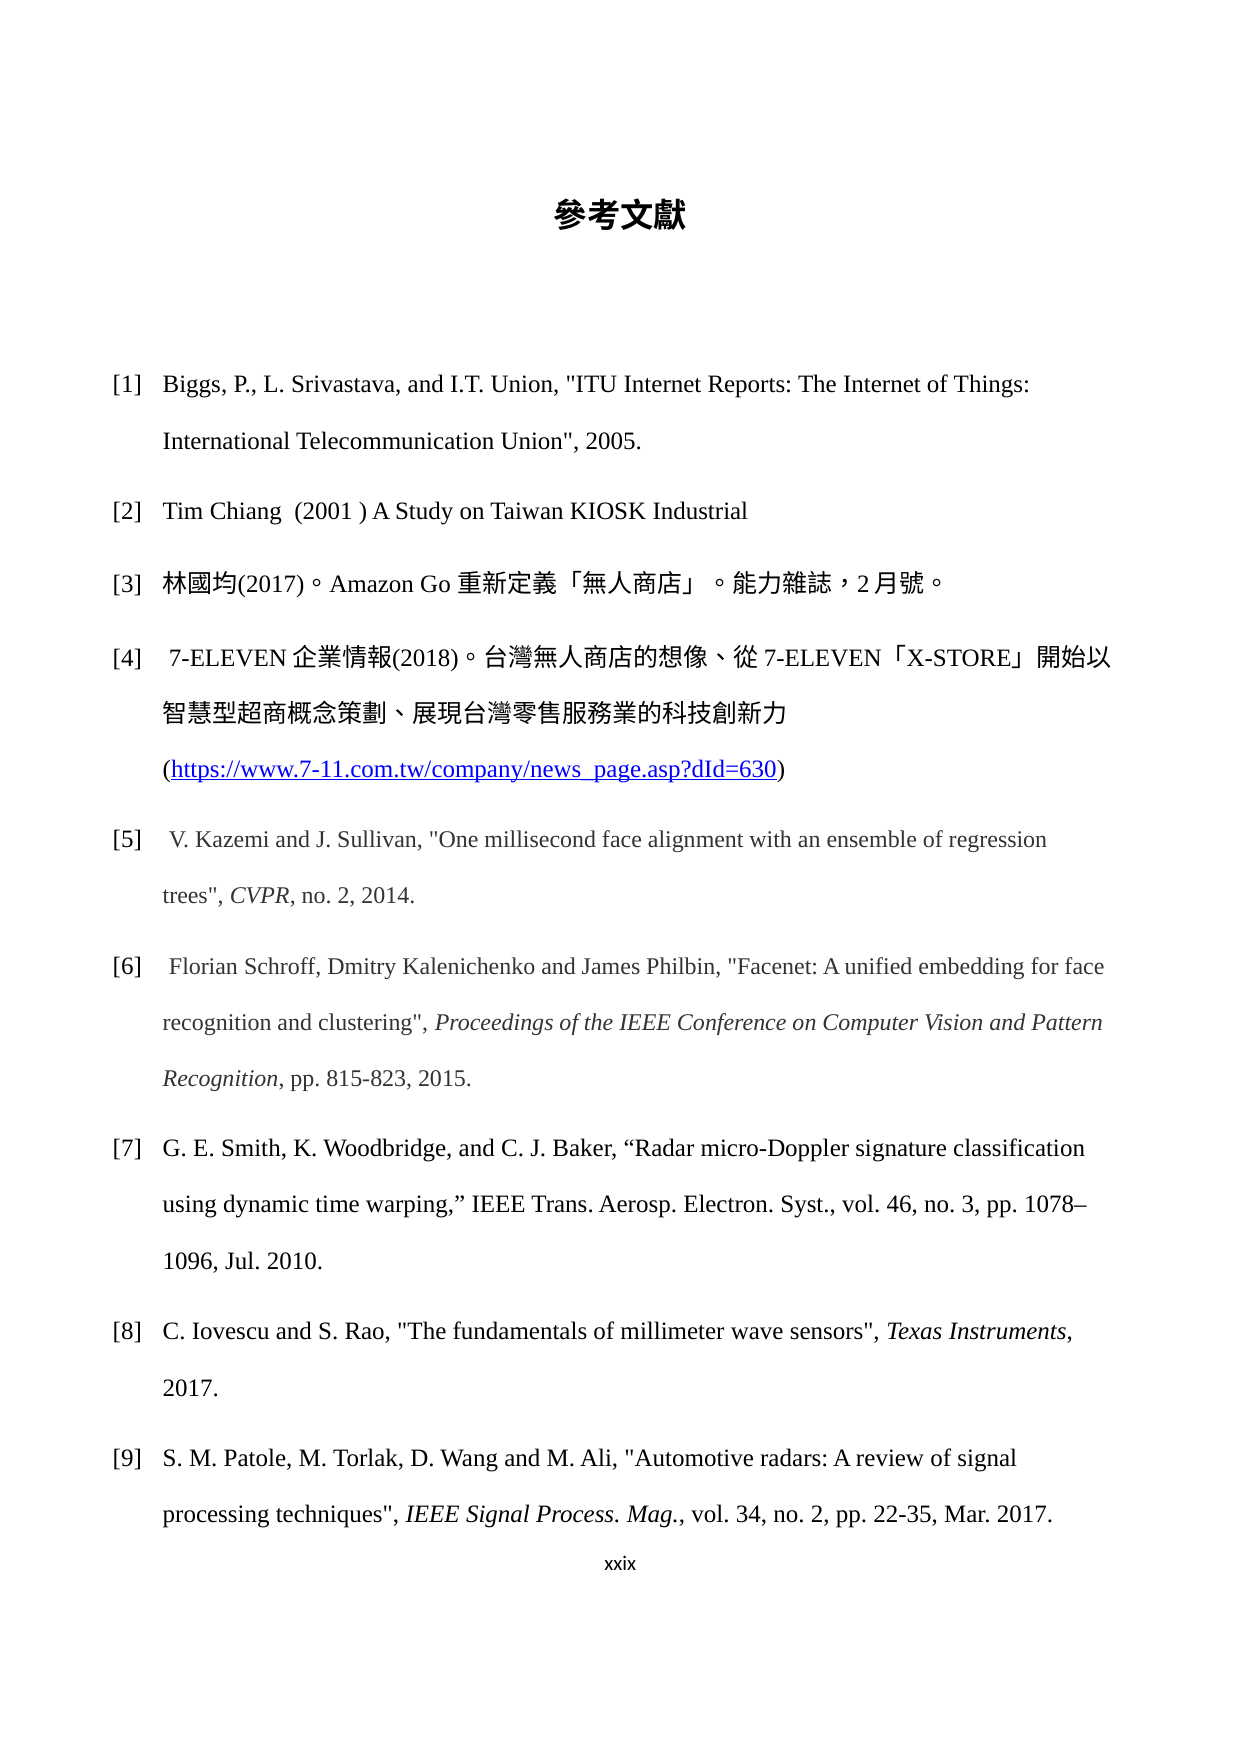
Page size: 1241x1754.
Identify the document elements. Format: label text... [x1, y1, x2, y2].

list C. Iovescu and S. Rao, "The fundamentals of millimeter wave sensors", Texas Instruments, 2017. [112, 1312, 1128, 1406]
list G. E. Smith, K. Woodbridge, and C. J. Baker, “Radar micro-Doppler signature classification using dynamic time warping,” IEEE Trans. Aerosp. Electron. Syst., vol. 46, no. 3, pp. 1078–1096, Jul. 2010. [112, 1129, 1128, 1279]
list S. M. Patole, M. Torlak, D. Wang and M. Ali, "Automotive radars: A review of signal processing techniques", IEEE Signal Process. Mag., vol. 34, no. 2, pp. 22-35, Mar. 2017. [112, 1439, 1128, 1533]
list V. Kazemi and J. Sullivan, "One millisecond face alignment with an ensemble of regression trees", CVPR, no. 2, 2014. [112, 820, 1128, 914]
list 7-ELEVEN企業情報(2018)。台灣無人商店的想像、從7-ELEVEN「X-STORE」開始以智慧型超商概念策劃、展現台灣零售服務業的科技創新力 (https://www.7-11.com.tw/company/news_page.asp?dId=630) [112, 637, 1128, 787]
subtitle 參考文獻 [112, 175, 1128, 250]
list 林國均(2017)。Amazon Go 重新定義「無人商店」。能力雜誌，2月號。 [112, 563, 1128, 600]
list Tim Chiang (2001 ) A Study on Taiwan KIOSK Industrial [112, 492, 1128, 529]
list Biggs, P., L. Srivastava, and I.T. Union, "ITU Internet Reports: The Internet of Things: International Telecommunication Union", 2005. [112, 365, 1128, 459]
list Florian Schroff, Dmitry Kalenichenko and James Philbin, "Facenet: A unified embedding for face recognition and clustering", Proceedings of the IEEE Conference on Computer Vision and Pattern Recognition, pp. 815-823, 2015. [112, 946, 1128, 1096]
